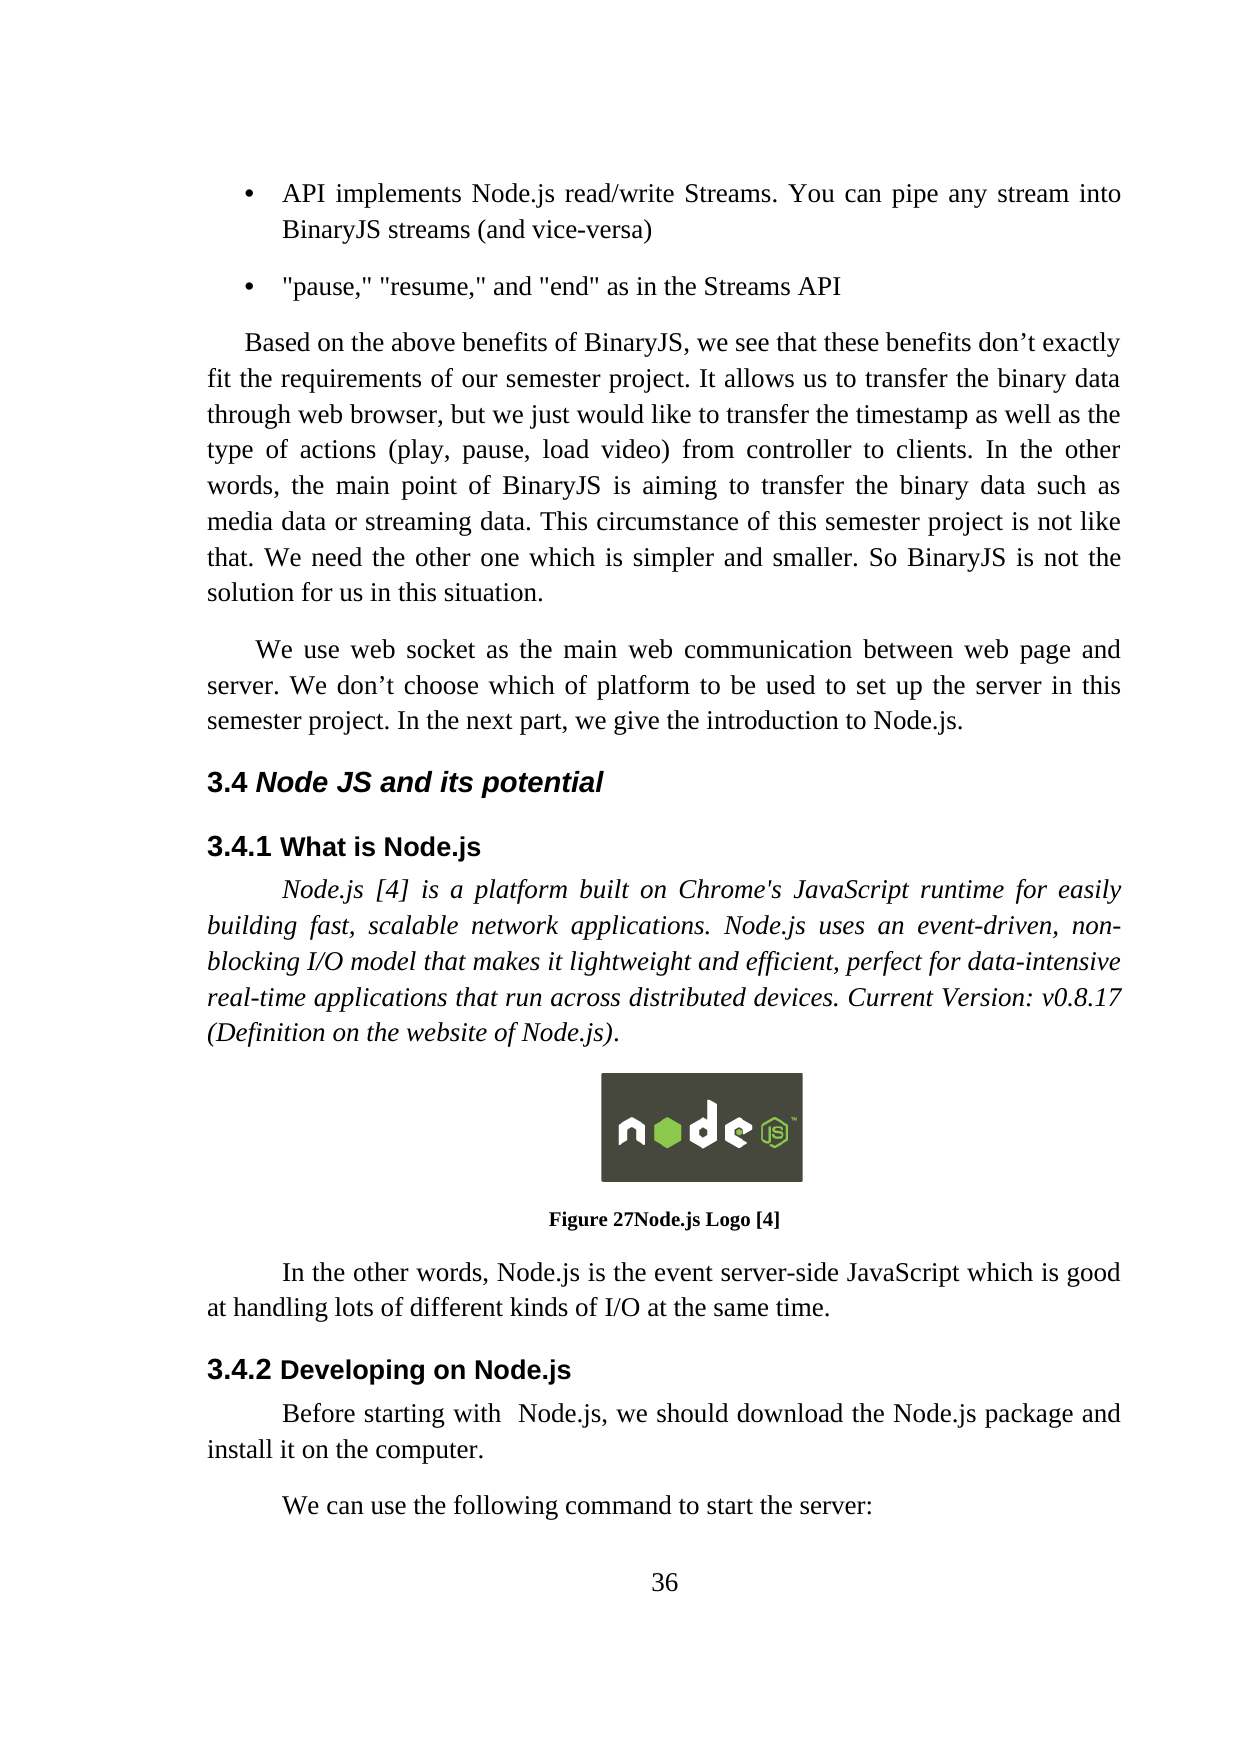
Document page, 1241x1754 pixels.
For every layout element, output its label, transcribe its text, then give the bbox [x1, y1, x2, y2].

text We can use the following command to start the server: [207, 1489, 1122, 1520]
text Before starting with Node.js, we should download the Node.js package and install it on the computer. [207, 1397, 1122, 1464]
list "pause," "resume," and "end" as in the Streams API [244, 269, 1122, 301]
text Node.js [4] is a platform built on Chrome's JavaScript runtime for easily building fast, scalable network applications. Node.js uses an event-driven, non-blocking I/O model that makes it lightweight and efficient, perfect for data-intensive real-time applications that run across distributed devices. Current Version: v0.8.17 (Definition on the website of Node.js). [207, 873, 1122, 1048]
subtitle Developing on Node.js [207, 1352, 1122, 1386]
list API implements Node.js read/write Streams. You can pipe any stream into BinaryJS streams (and vice-versa) [244, 177, 1122, 244]
subtitle What is Node.js [207, 829, 1122, 862]
text We use web socket as the main web communication between web page and server. We don’t choose which of platform to be used to set up the server in this semester project. In the next part, we give the introduction to Node.js. [207, 633, 1122, 736]
picture [601, 1073, 803, 1182]
text Based on the above benefits of BinaryJS, we see that these benefits don’t exactly fit the requirements of our semester project. It allows us to transfer the binary data through web browser, but we just would like to transfer the timestamp as well as the type of actions (play, pause, load video) from controller to clients. In the other words, the main point of BinaryJS is aiming to transfer the binary data such as media data or streaming data. This circumstance of this semester project is not like that. We need the other one which is simpler and smaller. So BinaryJS is not the solution for us in this situation. [207, 326, 1122, 608]
subtitle Node JS and its potential [207, 765, 1122, 799]
text In the other words, Node.js is the event server-side JavaScript which is good at handling lots of different kinds of I/O at the same time. [207, 1256, 1122, 1323]
